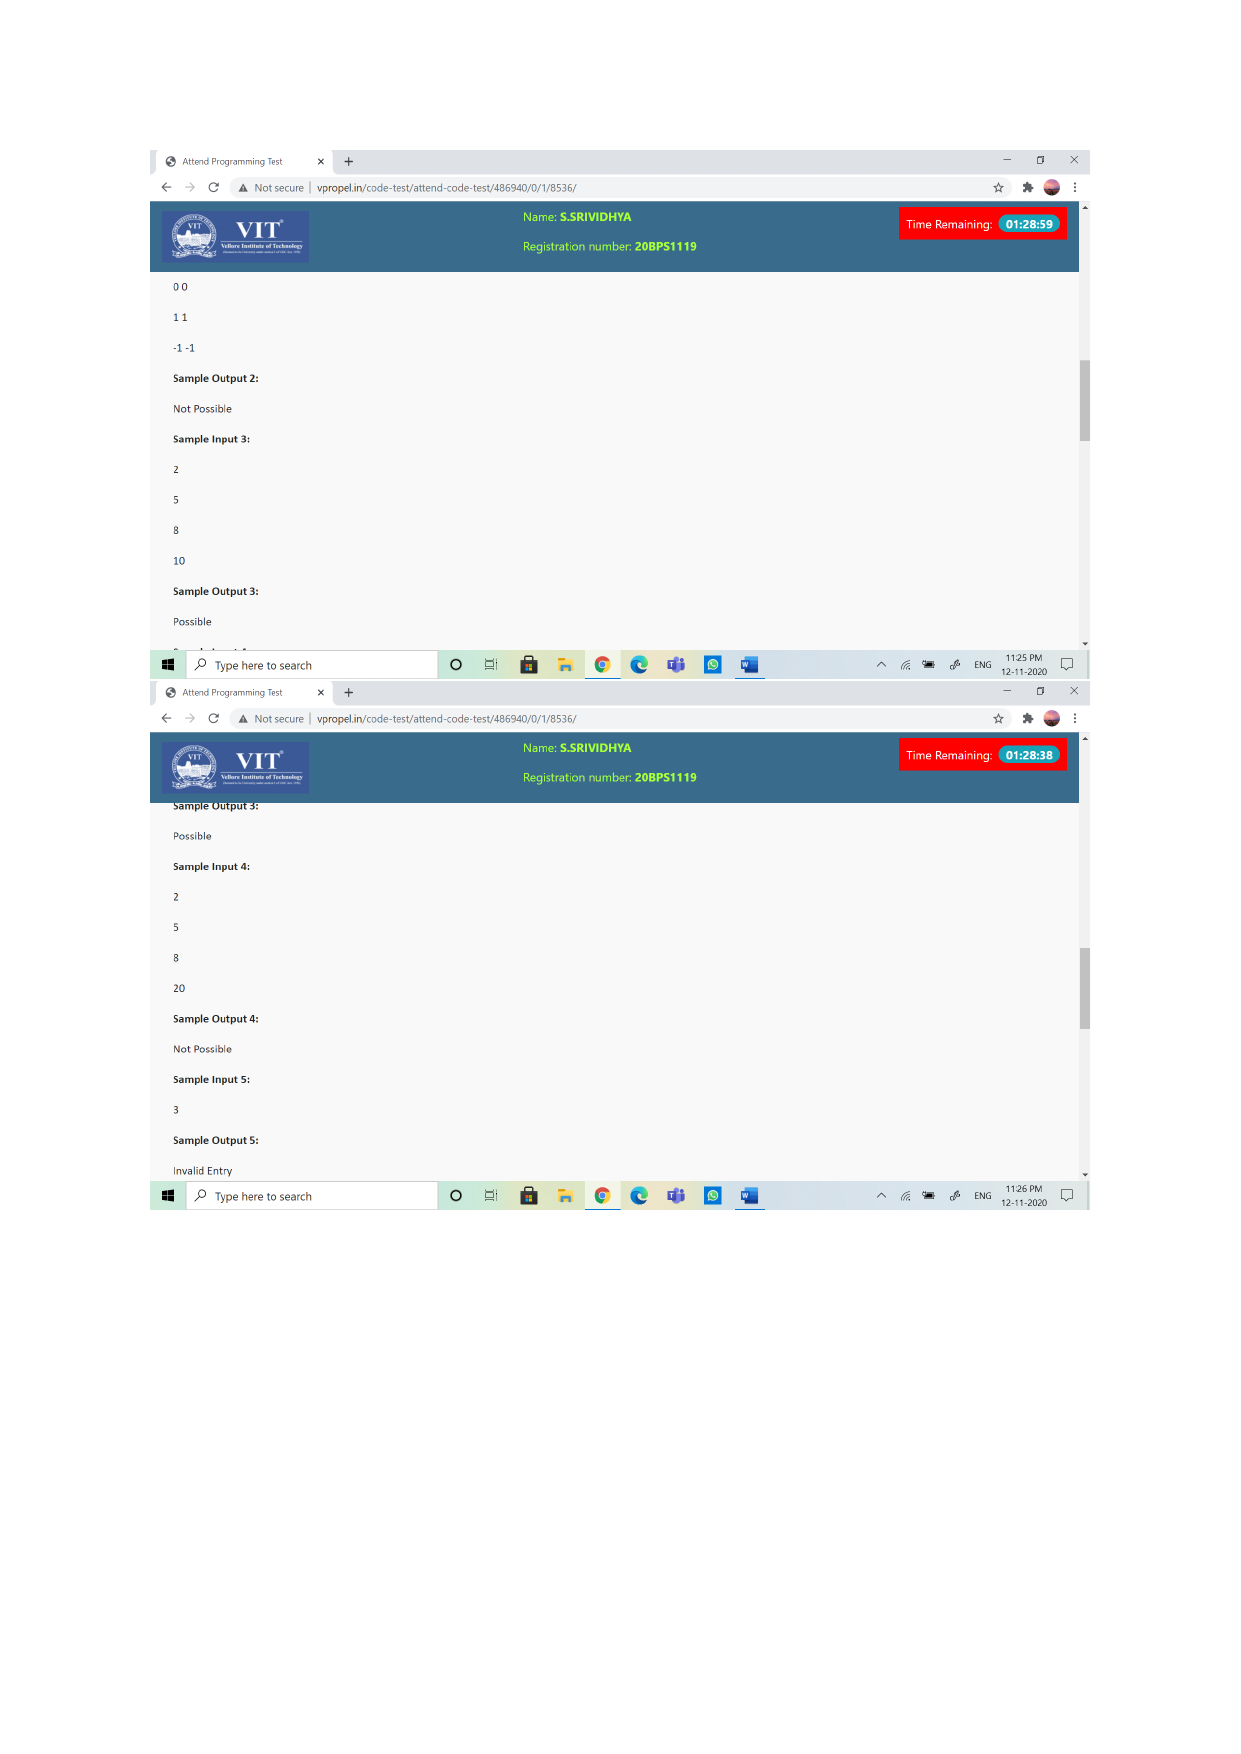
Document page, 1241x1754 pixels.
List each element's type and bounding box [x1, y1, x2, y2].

picture [150, 150, 1091, 679]
picture [150, 681, 1091, 1210]
